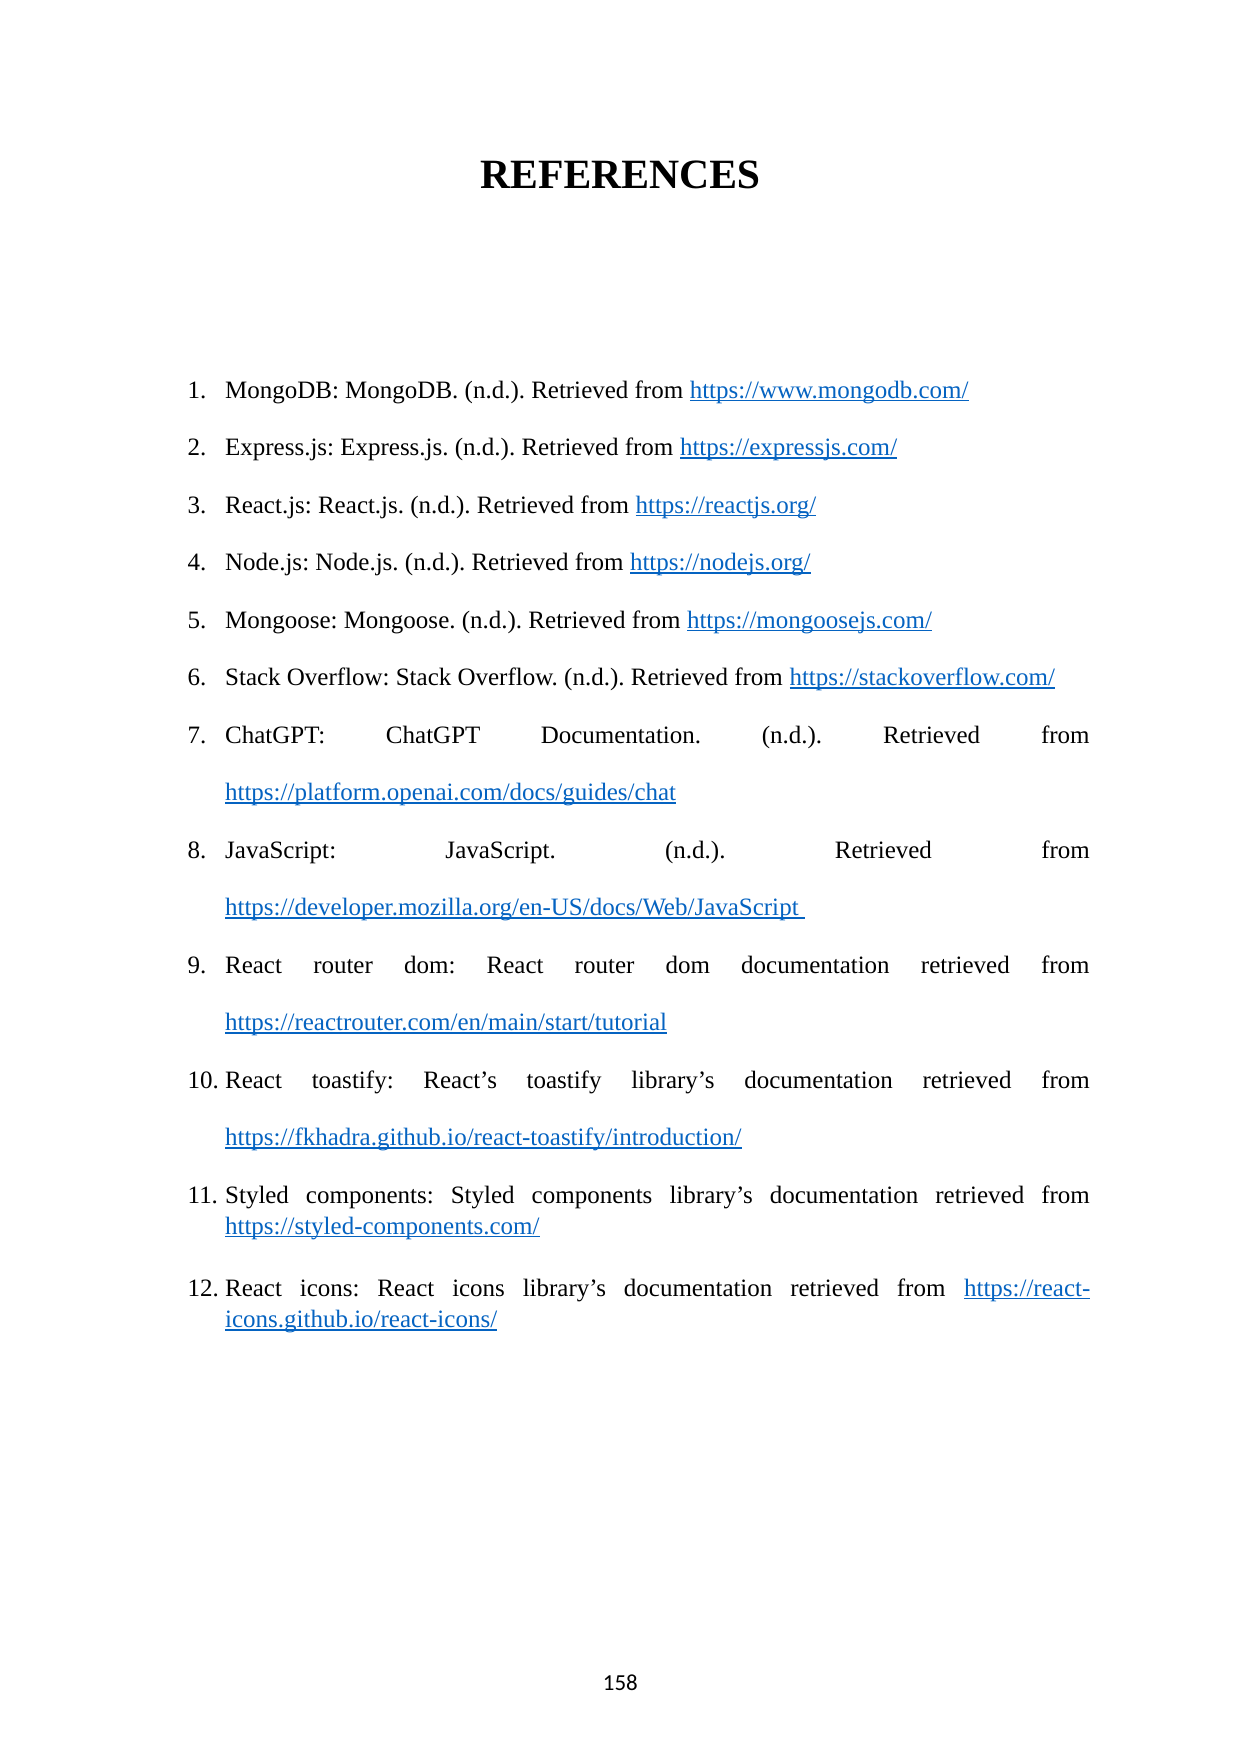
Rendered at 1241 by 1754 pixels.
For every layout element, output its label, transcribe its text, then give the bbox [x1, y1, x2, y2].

list MongoDB: MongoDB. (n.d.). Retrieved from https://www.mongodb.com/ [187, 375, 1090, 404]
list Node.js: Node.js. (n.d.). Retrieved from https://nodejs.org/ [187, 547, 1090, 576]
list React icons: React icons library’s documentation retrieved from https://react-icons.github.io/react-icons/ [187, 1273, 1090, 1333]
list Express.js: Express.js. (n.d.). Retrieved from https://expressjs.com/ [187, 432, 1090, 461]
list React toastify: React’s toastify library’s documentation retrieved from https://fkhadra.github.io/react-toastify/introduction/ [187, 1065, 1090, 1151]
list ChatGPT: ChatGPT Documentation. (n.d.). Retrieved from https://platform.openai.com/docs/guides/chat [187, 720, 1090, 806]
text REFERENCES [150, 150, 1090, 198]
list Mongoose: Mongoose. (n.d.). Retrieved from https://mongoosejs.com/ [187, 605, 1090, 634]
list Stack Overflow: Stack Overflow. (n.d.). Retrieved from https://stackoverflow.com/ [187, 662, 1090, 691]
list JavaScript: JavaScript. (n.d.). Retrieved from https://developer.mozilla.org/en-US/docs/Web/JavaScript [187, 835, 1090, 921]
list React router dom: React router dom documentation retrieved from https://reactrouter.com/en/main/start/tutorial [187, 950, 1090, 1036]
list Styled components: Styled components library’s documentation retrieved from https://styled-components.com/ [187, 1180, 1090, 1240]
list React.js: React.js. (n.d.). Retrieved from https://reactjs.org/ [187, 490, 1090, 519]
